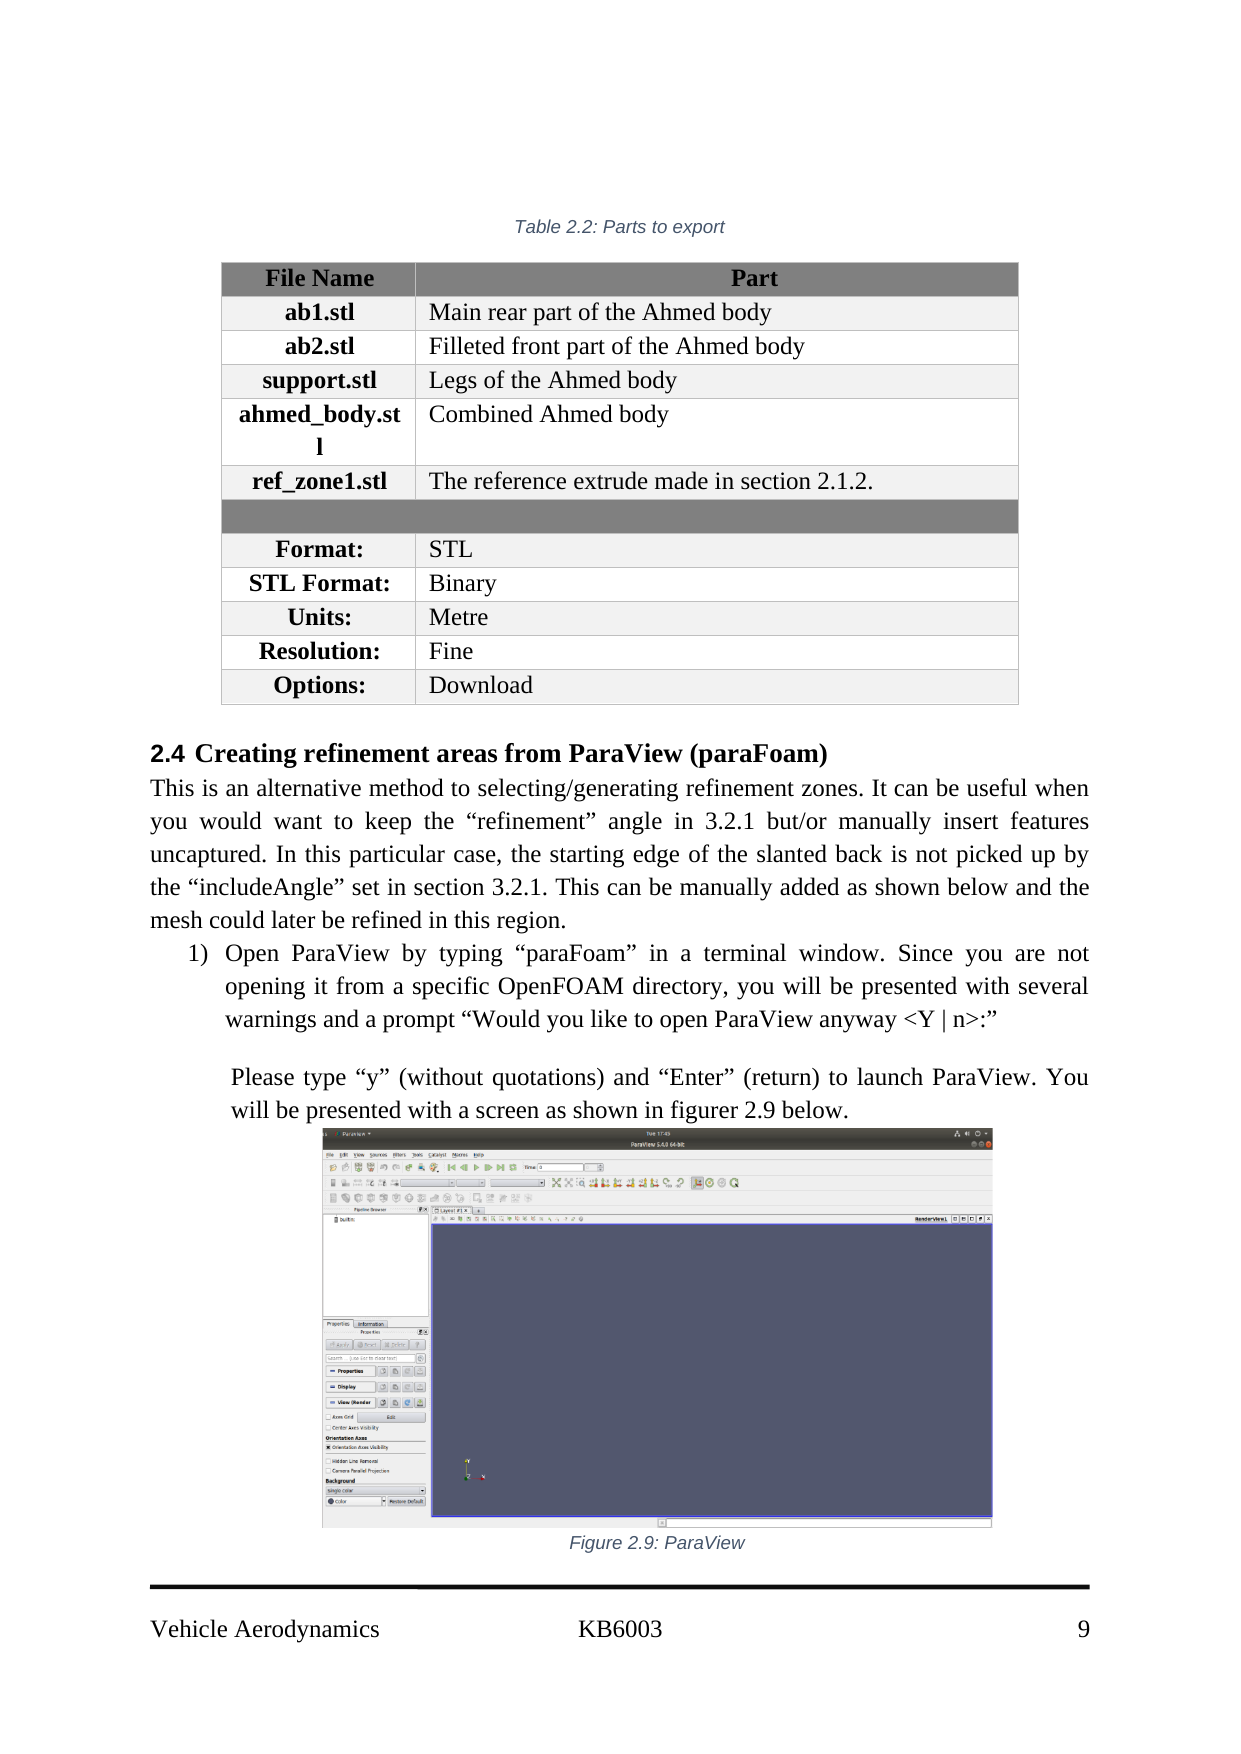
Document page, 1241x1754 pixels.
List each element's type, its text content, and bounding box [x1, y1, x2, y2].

text Please type “y” (without quotations) and “Enter” (return) to launch ParaView. You will be presented with a screen as shown in figurer 2.9 below. [231, 1062, 1090, 1124]
table_cell ref_zone1.stl [222, 466, 415, 499]
table_cell ab1.stl [222, 297, 415, 330]
table_cell Combined Ahmed body [416, 399, 1018, 465]
table_cell Fine [416, 636, 1018, 669]
table_cell Filleted front part of the Ahmed body [416, 331, 1018, 364]
table_cell Units: [222, 602, 415, 635]
table_cell Legs of the Ahmed body [416, 365, 1018, 398]
table_cell [222, 500, 1018, 533]
picture [322, 1128, 993, 1528]
table_cell Metre [416, 602, 1018, 635]
table_cell STL Format: [222, 568, 415, 601]
table_cell Format: [222, 534, 415, 567]
table_cell The reference extrude made in section 2.1.2. [416, 466, 1018, 499]
table_cell STL [416, 534, 1018, 567]
table_header Part [416, 263, 1018, 296]
text This is an alternative method to selecting/generating refinement zones. It can be useful when you would want to keep the “refinement” angle in 3.2.1 but/or manually insert features uncaptured. In this particular case, the starting edge of the slanted back is not picked up by the “includeAngle” set in section 3.2.1. This can be manually added as shown below and the mesh could later be refined in this region. [150, 773, 1090, 934]
text Figure 2.9: ParaView [166, 1532, 1090, 1553]
table_cell ahmed_body.stl [222, 399, 415, 465]
table_cell Options: [222, 670, 415, 703]
text Table 2.2: Parts to export [150, 216, 1090, 238]
table_cell ab2.stl [222, 331, 415, 364]
table_cell Resolution: [222, 636, 415, 669]
table_header File Name [222, 263, 415, 296]
table_cell support.stl [222, 365, 415, 398]
subtitle Creating refinement areas from ParaView (paraFoam) [150, 737, 1090, 769]
table_cell Download [416, 670, 1018, 703]
list Open ParaView by typing “paraFoam” in a terminal window. Since you are not opening it from a specific OpenFOAM directory, you will be presented with several warnings and a prompt “Would you like to open ParaView anyway <Y | n>:” [187, 938, 1090, 1033]
table_cell Binary [416, 568, 1018, 601]
table_cell Main rear part of the Ahmed body [416, 297, 1018, 330]
